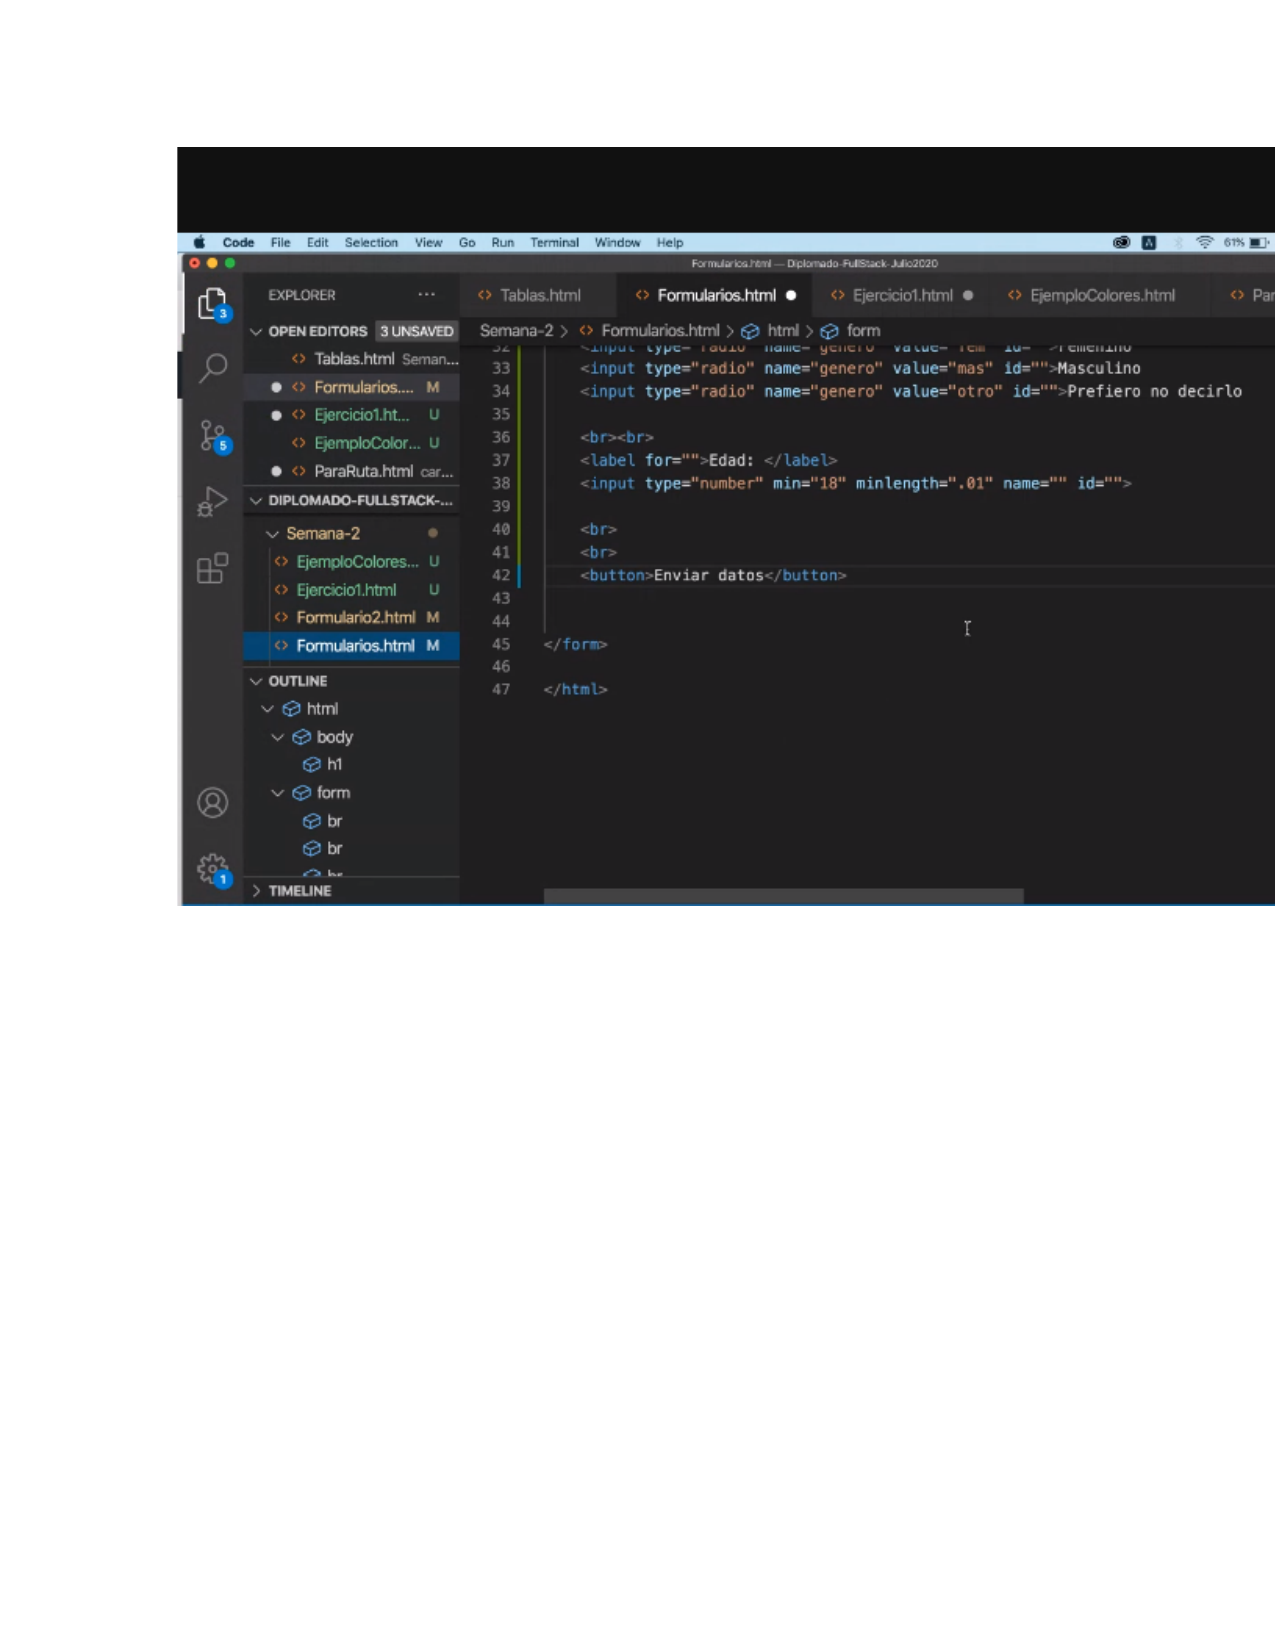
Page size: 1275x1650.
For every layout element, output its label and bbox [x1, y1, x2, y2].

picture [177, 147, 1275, 906]
